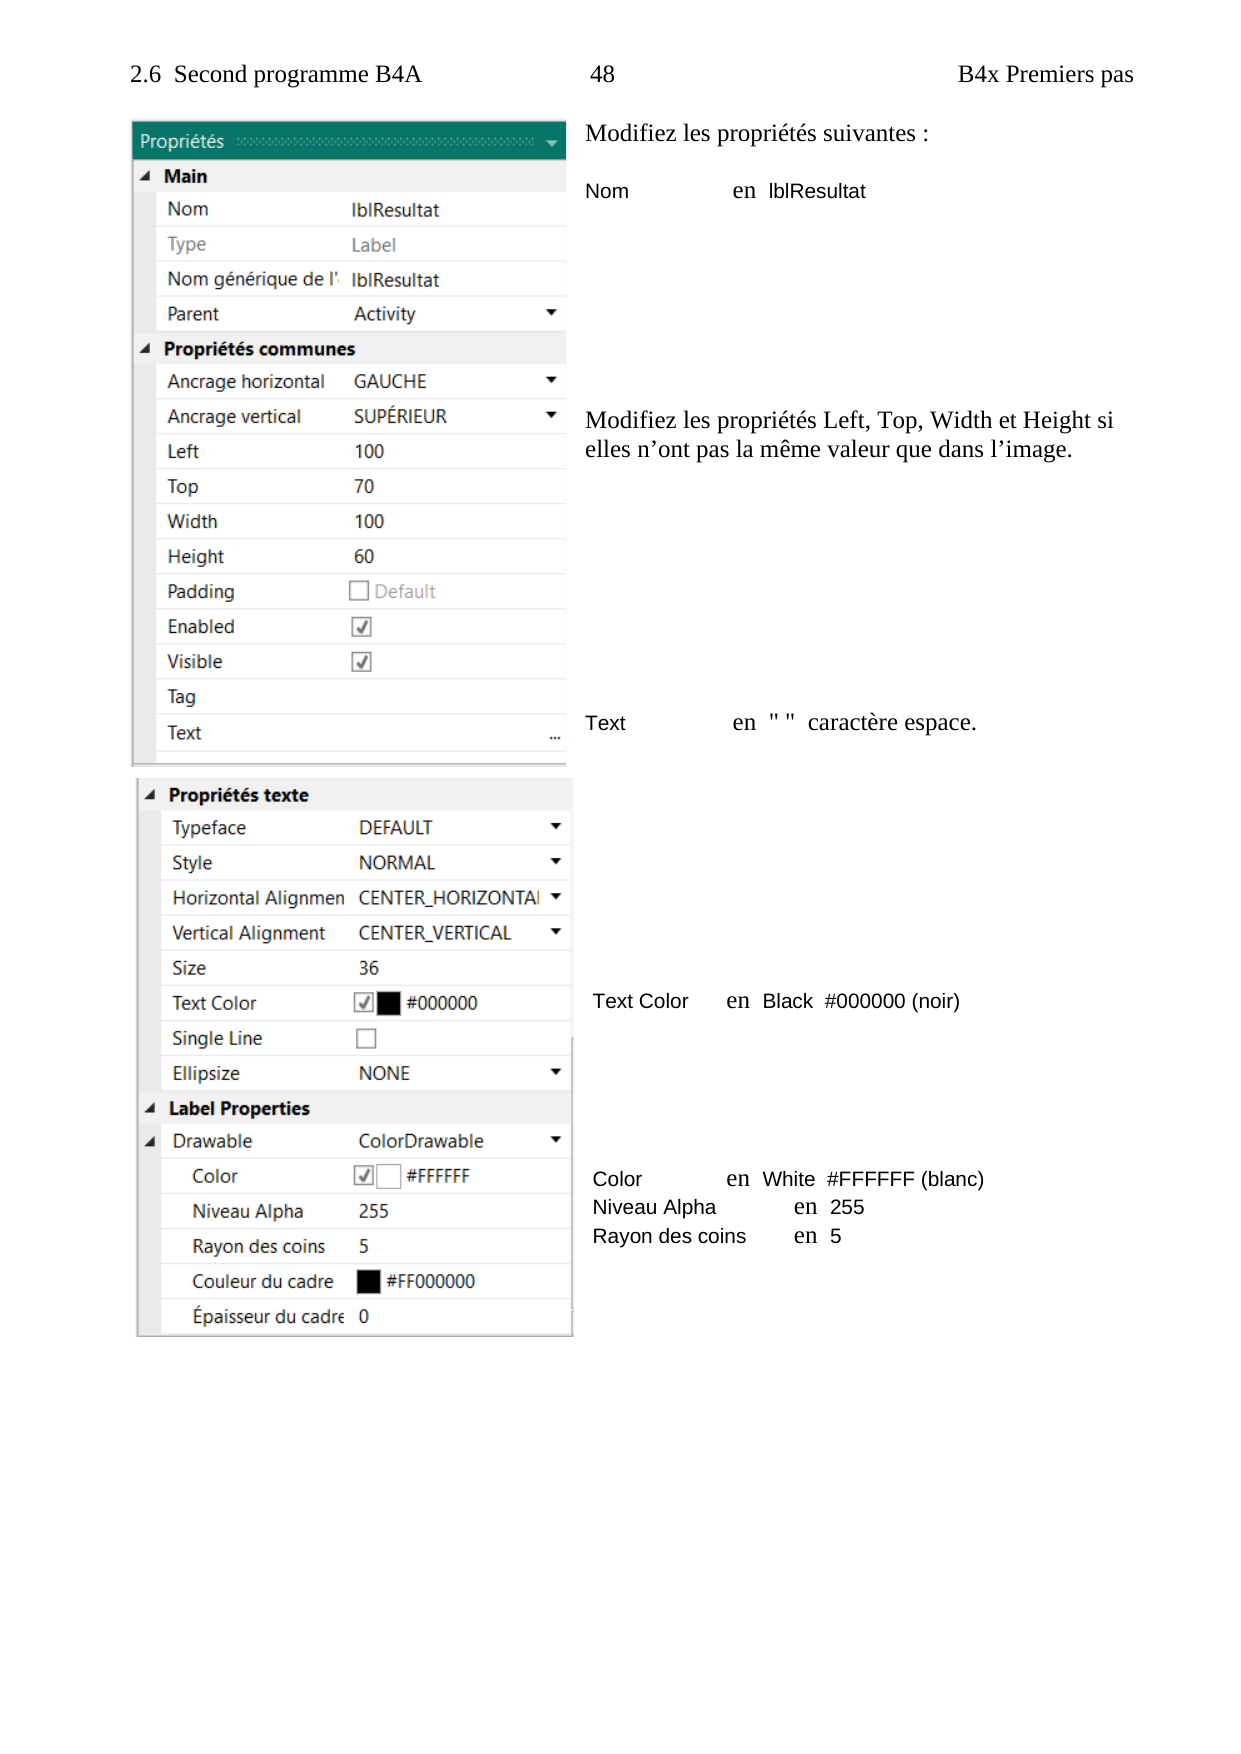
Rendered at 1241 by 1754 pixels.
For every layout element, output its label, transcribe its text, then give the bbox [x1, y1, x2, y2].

text Niveau Alpha en 255 [574, 1191, 1134, 1220]
text Text Color en Black #000000 (noir) [574, 985, 1134, 1014]
text Modifiez les propriétés suivantes : [567, 118, 1134, 147]
picture [130, 118, 567, 767]
text Rayon des coins en 5 [574, 1220, 1134, 1249]
text Text en " " caractère espace. [567, 707, 1134, 736]
text Color en White #FFFFFF (blanc) [574, 1163, 1134, 1191]
text Modifiez les propriétés Left, Top, Width et Height si elles n’ont pas la même valeur que dans l’image. [567, 406, 1134, 463]
picture [135, 778, 574, 1337]
text Nom en lblResultat [567, 176, 1134, 204]
